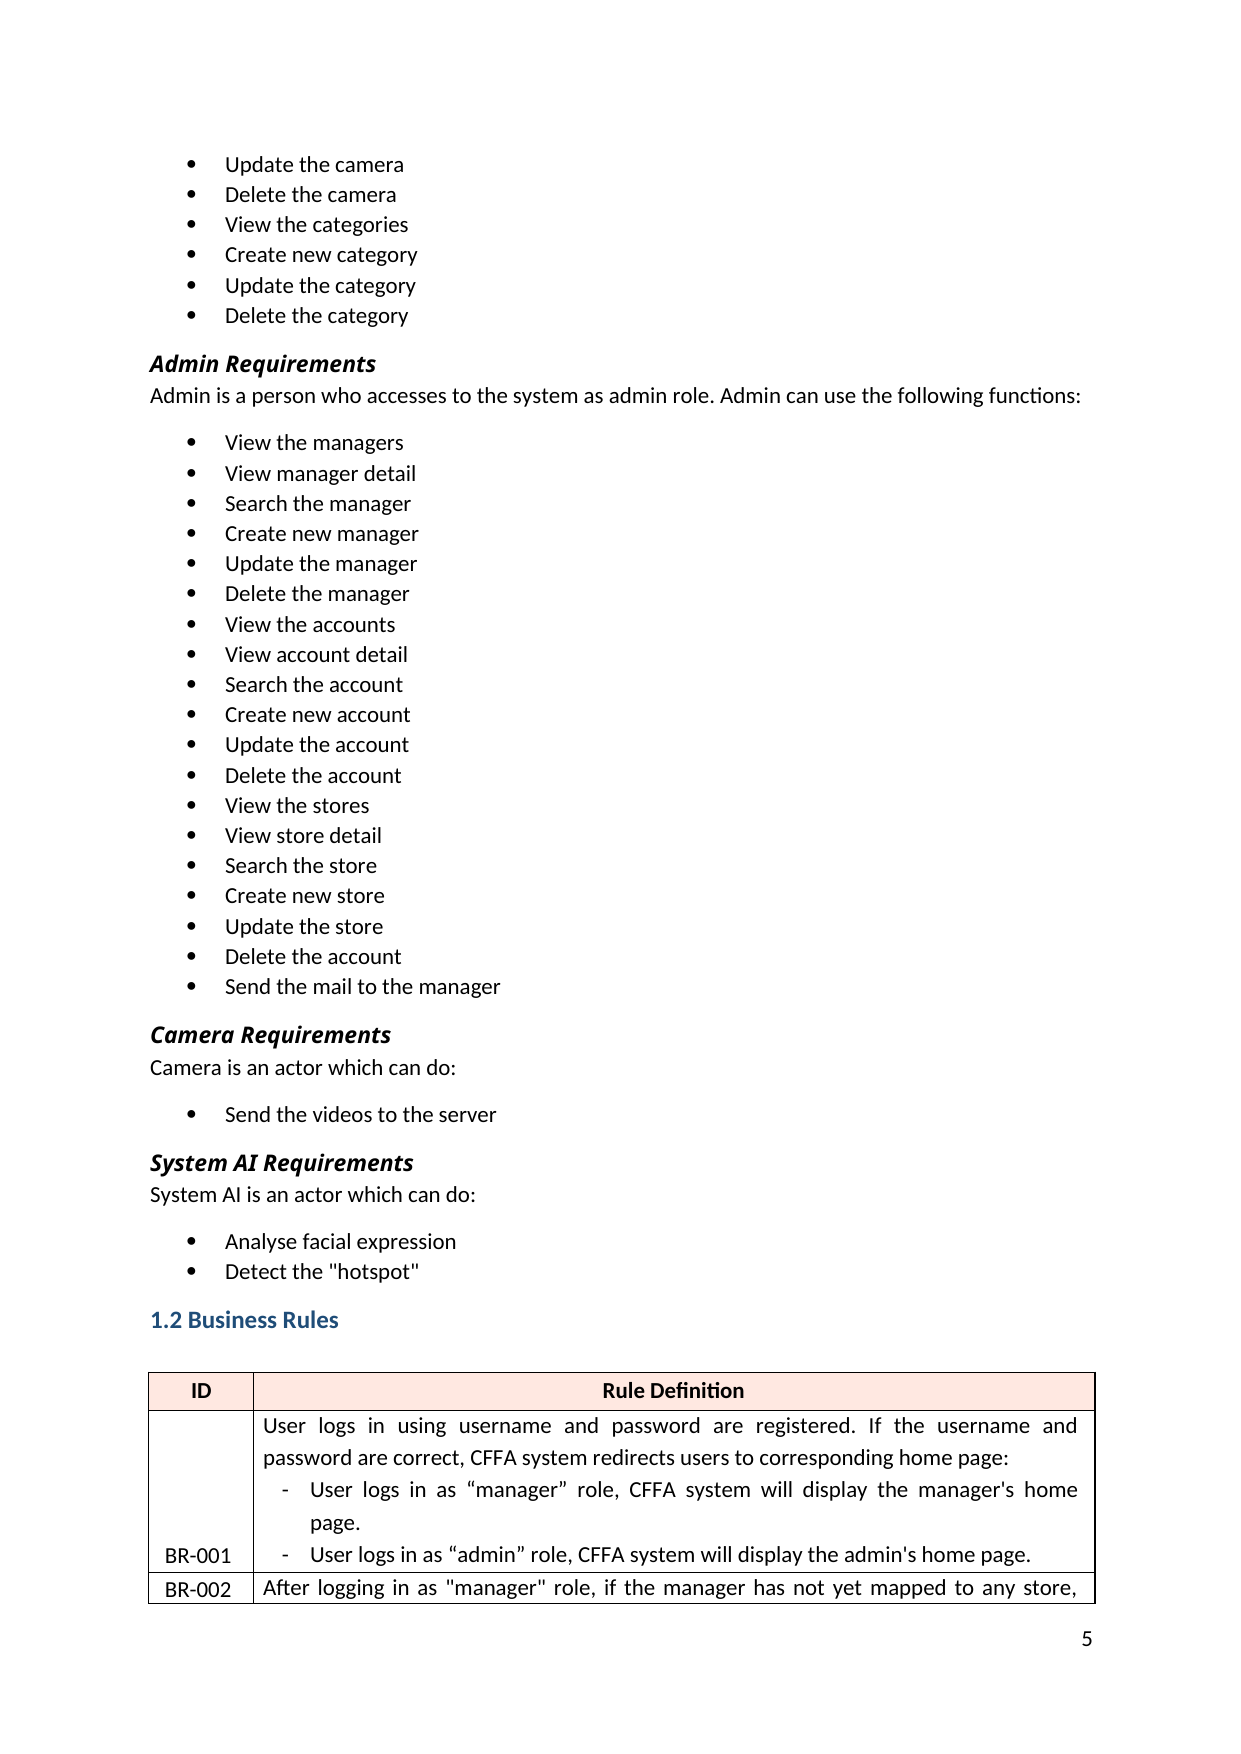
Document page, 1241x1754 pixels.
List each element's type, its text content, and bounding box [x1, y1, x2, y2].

table_cell BR-002 [149, 1573, 253, 1602]
list Update the account [187, 731, 1093, 759]
subtitle Admin Requirements [150, 348, 1093, 379]
list Delete the account [187, 761, 1093, 789]
list View store detail [187, 821, 1093, 849]
list Search the manager [187, 489, 1093, 517]
list Send the videos to the server [187, 1100, 1093, 1128]
list View manager detail [187, 459, 1093, 487]
list Delete the account [187, 942, 1093, 970]
list View the managers [187, 428, 1093, 457]
subtitle 1.2 Business Rules [150, 1304, 1093, 1335]
list Update the camera [187, 150, 1093, 178]
list Search the account [187, 670, 1093, 698]
list Create new category [187, 241, 1093, 269]
list Update the manager [187, 549, 1093, 577]
list Delete the manager [187, 579, 1093, 608]
table_header ID [149, 1373, 253, 1410]
list Send the mail to the manager [187, 972, 1093, 1000]
text Admin is a person who accesses to the system as admin role. Admin can use the following functions: [150, 382, 1093, 410]
list Delete the camera [187, 180, 1093, 208]
table_cell User logs in using username and password are registered. If the username and password are correct, CFFA system redirects users to corresponding home page: User logs in as “manager” role, CFFA system will display the manager's home page. User logs in as “admin” role, CFFA system will display the admin's home page. [254, 1411, 1094, 1572]
list Delete the category [187, 301, 1093, 329]
list Update the category [187, 271, 1093, 299]
list Update the store [187, 912, 1093, 940]
list Create new store [187, 882, 1093, 910]
subtitle Camera Requirements [150, 1019, 1093, 1050]
text Camera is an actor which can do: [150, 1053, 1093, 1081]
table_cell BR-001 [149, 1411, 253, 1572]
list Analyse facial expression [187, 1227, 1093, 1255]
list View the stores [187, 791, 1093, 819]
list View the accounts [187, 610, 1093, 638]
subtitle System AI Requirements [150, 1147, 1093, 1178]
list Create new manager [187, 519, 1093, 547]
list Search the store [187, 851, 1093, 879]
list View the categories [187, 210, 1093, 238]
list Detect the "hotspot" [187, 1257, 1093, 1286]
text System AI is an actor which can do: [150, 1180, 1093, 1208]
list View account detail [187, 640, 1093, 668]
list Create new account [187, 700, 1093, 728]
table_header Rule Definition [254, 1373, 1094, 1410]
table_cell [254, 1573, 1094, 1602]
